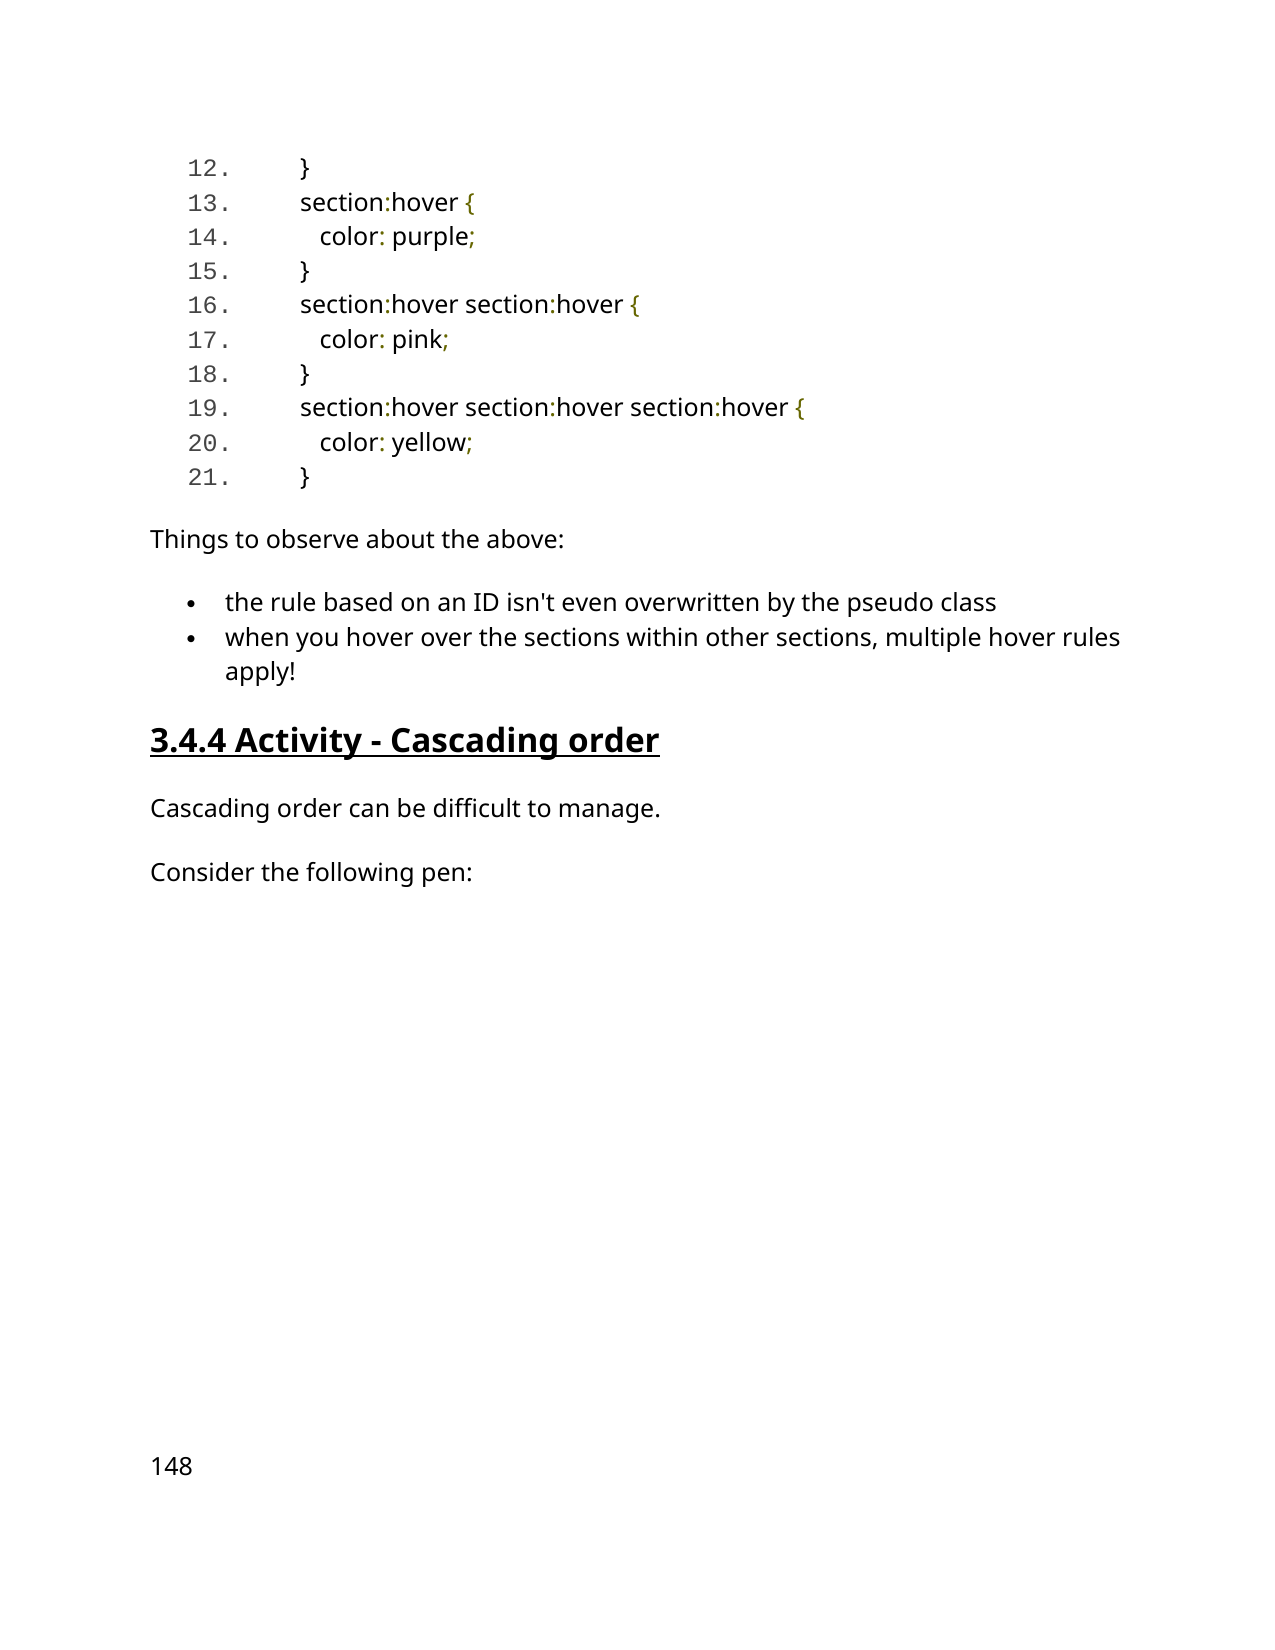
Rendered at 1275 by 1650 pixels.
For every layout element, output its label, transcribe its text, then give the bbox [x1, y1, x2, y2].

list } [187, 458, 1172, 493]
list color: purple; [187, 218, 1172, 253]
text Consider the following pen: [150, 854, 1172, 888]
list color: pink; [187, 321, 1172, 356]
text Things to observe about the above: [150, 522, 1172, 556]
list the rule based on an ID isn't even overwritten by the pseudo class [187, 585, 1172, 619]
list } [187, 253, 1172, 287]
text Cascading order can be difficult to manage. [150, 791, 1172, 825]
list } [187, 150, 1172, 184]
list section:hover { [187, 184, 1172, 218]
list section:hover section:hover { [187, 287, 1172, 321]
list color: yellow; [187, 424, 1172, 458]
list } [187, 356, 1172, 390]
list section:hover section:hover section:hover { [187, 390, 1172, 424]
list when you hover over the sections within other sections, multiple hover rules apply! [187, 619, 1172, 687]
subtitle 3.4.4 Activity - Cascading order [150, 716, 1172, 762]
